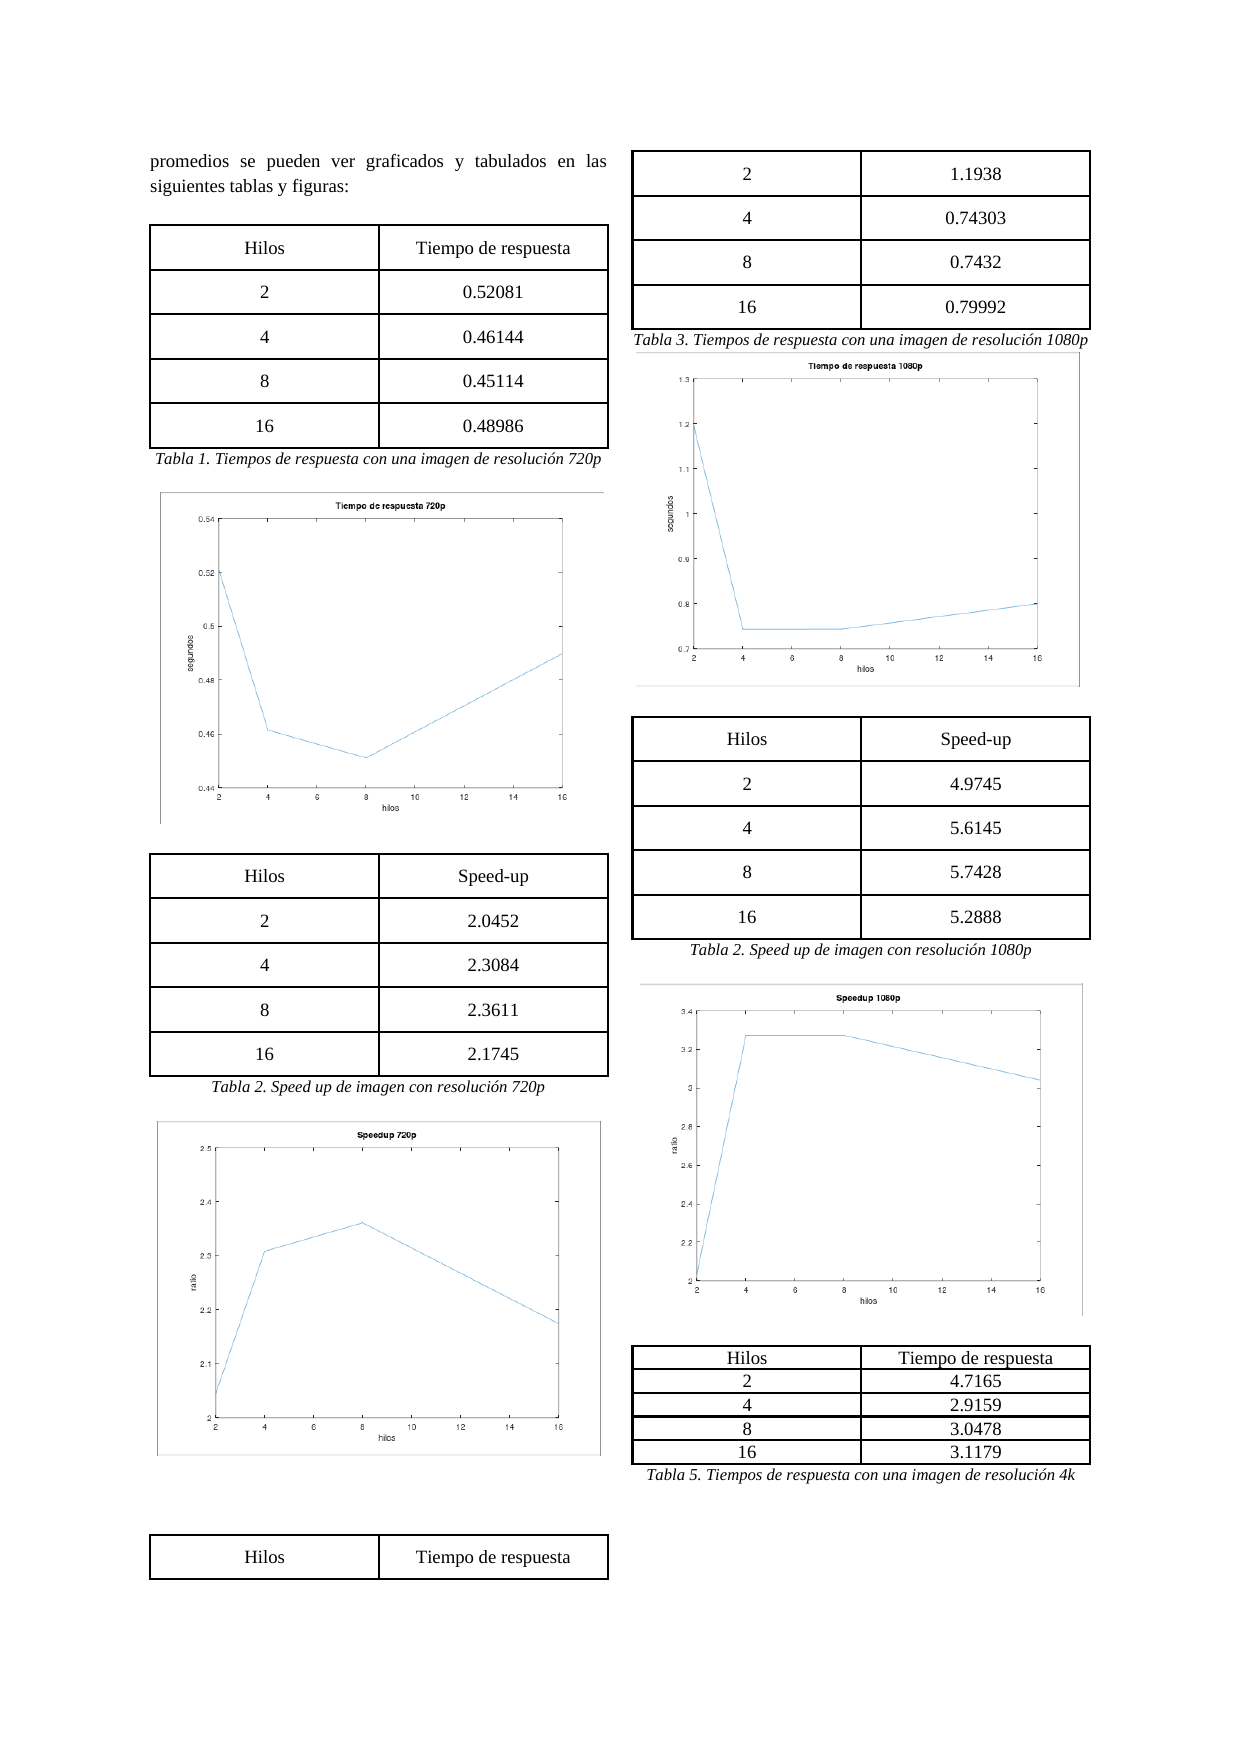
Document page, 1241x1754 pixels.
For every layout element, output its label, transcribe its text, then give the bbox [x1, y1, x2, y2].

table_cell 2 [151, 899, 378, 942]
table_cell 2.3084 [380, 944, 607, 986]
table_cell 16 [634, 1441, 860, 1463]
table_cell 3.1179 [862, 1441, 1089, 1463]
table_header Hilos [151, 1536, 378, 1578]
text Tabla 3. Tiempos de respuesta con una imagen de resolución 1080p [632, 330, 1090, 349]
table_header Hilos [634, 718, 860, 760]
picture [639, 983, 1083, 1316]
table_cell 16 [634, 286, 860, 328]
table_cell 4 [151, 315, 378, 358]
table_cell 5.7428 [862, 851, 1089, 893]
table_header Tiempo de respuesta [380, 1536, 607, 1578]
table_cell 3.0478 [862, 1418, 1089, 1439]
table_cell 8 [151, 360, 378, 402]
table_cell 16 [151, 1033, 378, 1075]
table_cell 8 [151, 988, 378, 1031]
picture [153, 492, 604, 824]
table_cell 0.74303 [862, 197, 1089, 239]
table_cell 8 [634, 1418, 860, 1439]
table_cell 4.9745 [862, 762, 1089, 804]
table_header Hilos [634, 1347, 860, 1368]
table_cell 4 [634, 197, 860, 239]
table_cell 5.2888 [862, 896, 1089, 938]
table_cell 2.0452 [380, 899, 607, 942]
table_cell 0.7432 [862, 241, 1089, 283]
table_cell 16 [634, 896, 860, 938]
table_cell 2 [634, 1370, 860, 1392]
table_cell 2.1745 [380, 1033, 607, 1075]
table_cell 8 [634, 241, 860, 283]
table_cell 2.3611 [380, 988, 607, 1031]
table_cell 8 [634, 851, 860, 893]
table_cell 0.52081 [380, 271, 607, 313]
table_cell 1.1938 [862, 152, 1089, 194]
table_cell 0.48986 [380, 404, 607, 447]
text Tabla 2. Speed up de imagen con resolución 720p [150, 1077, 608, 1096]
table_cell 5.6145 [862, 807, 1089, 849]
picture [636, 352, 1087, 687]
table_header Speed-up [862, 718, 1089, 760]
text Tabla 1. Tiempos de respuesta con una imagen de resolución 720p [150, 449, 608, 468]
table_header Tiempo de respuesta [380, 226, 607, 269]
table_cell 4.7165 [862, 1370, 1089, 1392]
table_cell 4 [634, 807, 860, 849]
table_cell 0.45114 [380, 360, 607, 402]
table_cell 2 [634, 762, 860, 804]
text Tabla 2. Speed up de imagen con resolución 1080p [632, 940, 1090, 959]
table_header Hilos [151, 855, 378, 897]
table_cell 2.9159 [862, 1394, 1089, 1415]
table_cell 0.79992 [862, 286, 1089, 328]
table_header Hilos [151, 226, 378, 269]
table_cell 4 [634, 1394, 860, 1415]
picture [150, 1121, 608, 1456]
table_cell 2 [151, 271, 378, 313]
text Tabla 5. Tiempos de respuesta con una imagen de resolución 4k [632, 1465, 1090, 1484]
table_cell 0.46144 [380, 315, 607, 358]
table_header Tiempo de respuesta [862, 1347, 1089, 1368]
table_cell 2 [634, 152, 860, 194]
table_cell 16 [151, 404, 378, 447]
table_cell 4 [151, 944, 378, 986]
table_header Speed-up [380, 855, 607, 897]
